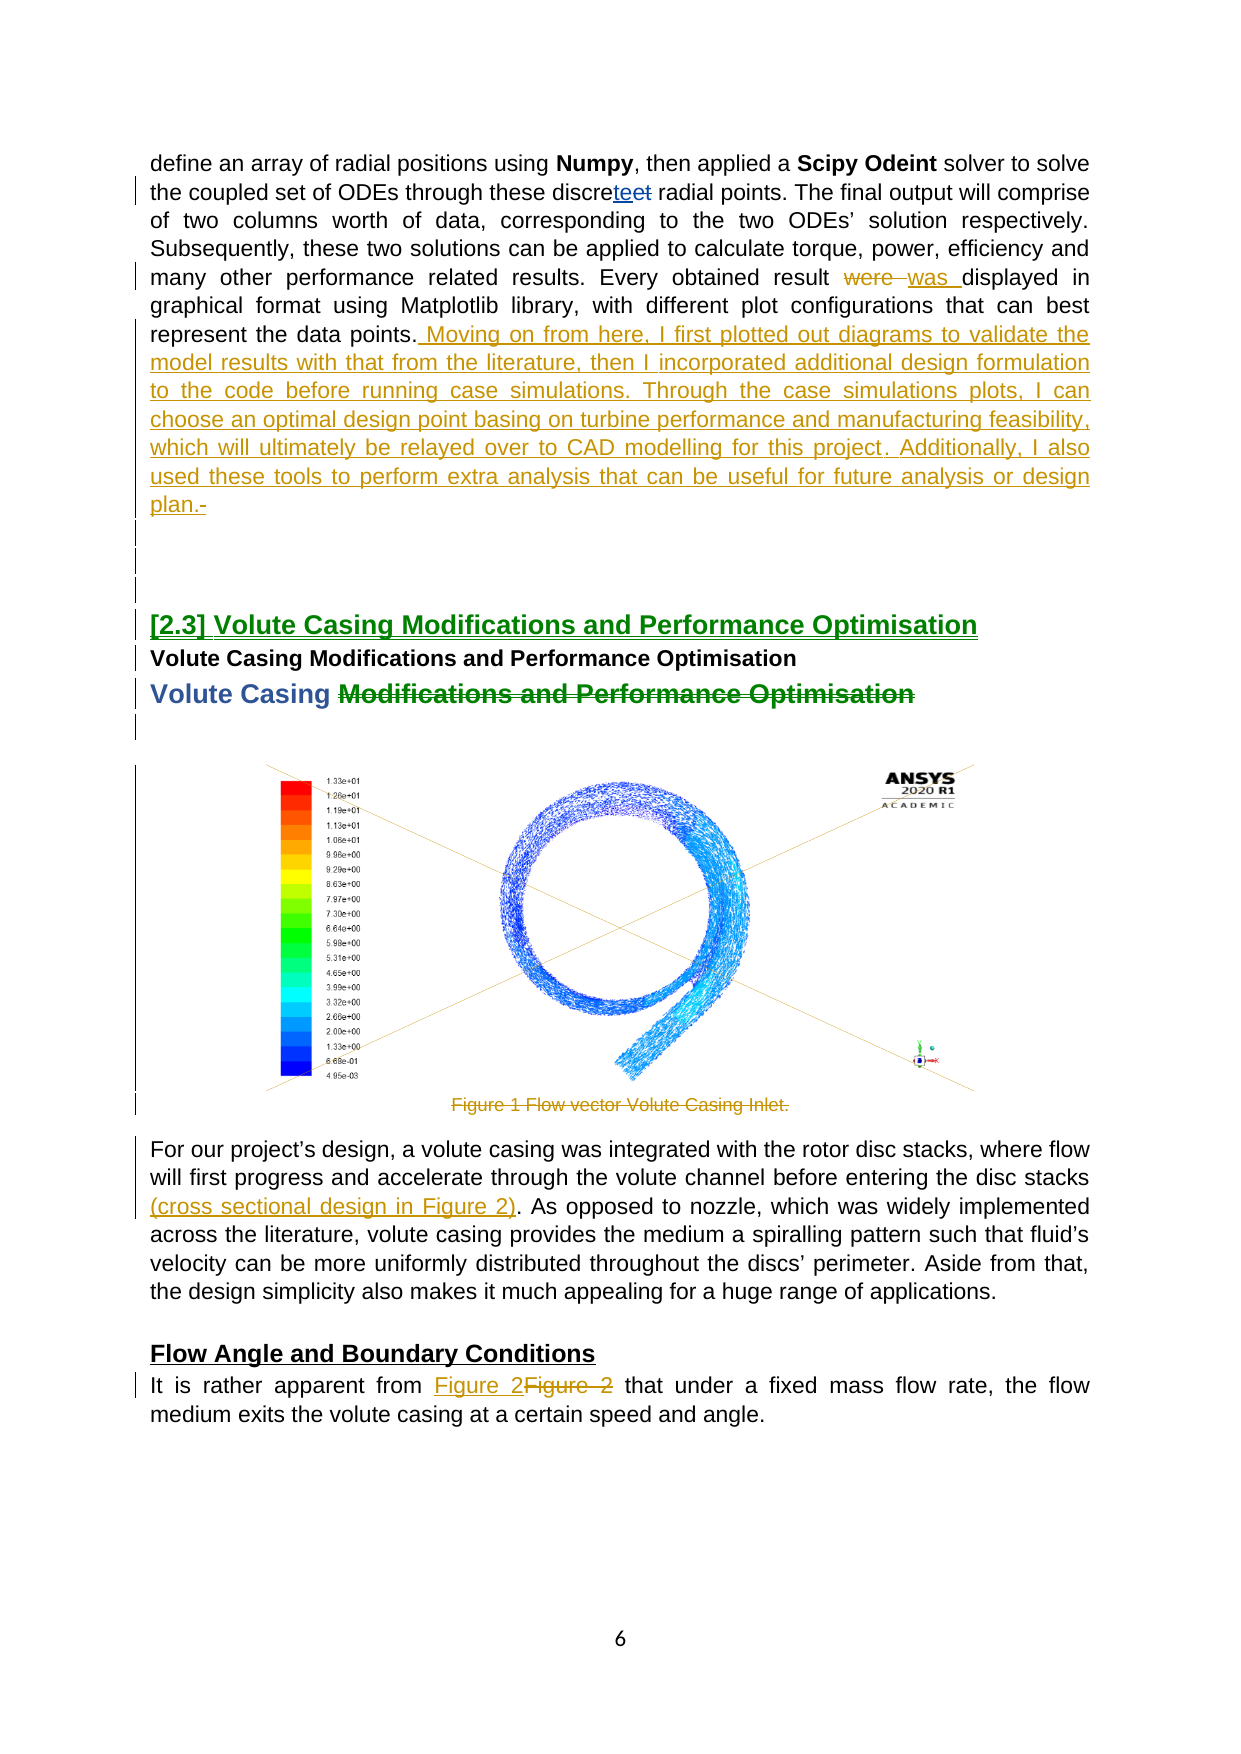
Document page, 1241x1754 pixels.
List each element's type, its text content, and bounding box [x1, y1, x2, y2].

picture [623, 765, 975, 1090]
picture [265, 765, 617, 1090]
text It is rather apparent from that under a fixed mass flow rate, the flow medium exits the volute casing at a certain speed and angle. [150, 1372, 1090, 1427]
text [150, 150, 1090, 372]
text For our project’s design, a volute casing was integrated with the rotor disc stacks, where flow will first progress and accelerate through the volute channel before entering the disc stacks. As opposed to nozzle, which was widely implemented across the literature, volute casing provides the medium a spiralling pattern such that fluid’s velocity can be more uniformly distributed throughout the discs’ perimeter. Aside from that, the design simplicity also makes it much appealing for a huge range of applications. [150, 1136, 1090, 1304]
picture [267, 764, 973, 927]
picture [267, 929, 973, 1092]
subtitle Flow Angle and Boundary Conditions [150, 1339, 1090, 1368]
